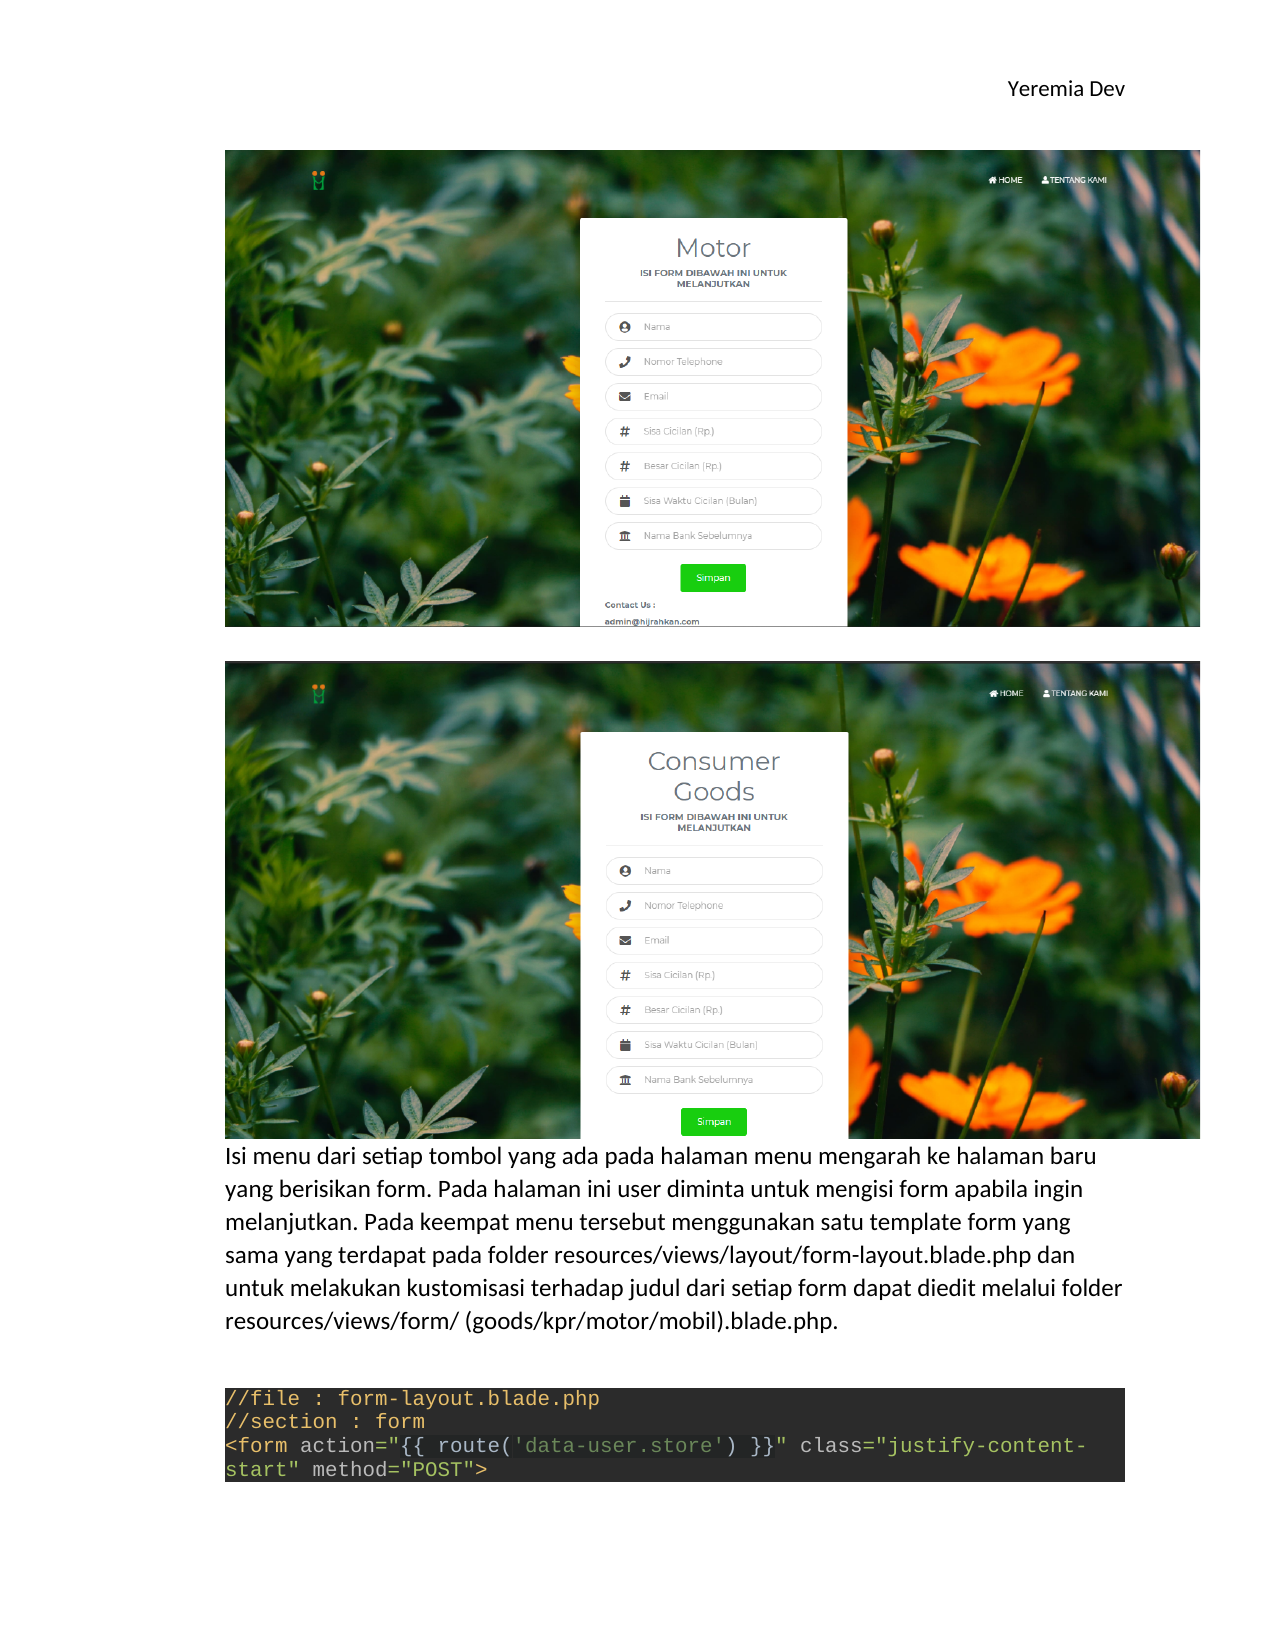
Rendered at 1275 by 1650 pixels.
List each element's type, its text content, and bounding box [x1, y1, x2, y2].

picture [225, 150, 1200, 627]
picture [225, 661, 1200, 1139]
text //file : form-layout.blade.php [225, 1388, 1125, 1411]
text //section : form [225, 1411, 1125, 1435]
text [225, 1435, 1125, 1482]
list Isi menu dari setiap tombol yang ada pada halaman menu mengarah ke halaman baru yang berisikan form. Pada halaman ini user diminta untuk mengisi form apabila ingin melanjutkan. Pada keempat menu tersebut menggunakan satu template form yang sama yang terdapat pada folder resources/views/layout/form-layout.blade.php dan untuk melakukan kustomisasi terhadap judul dari setiap form dapat diedit melalui folder resources/views/form/ (goods/kpr/motor/mobil).blade.php. [225, 1141, 1125, 1336]
